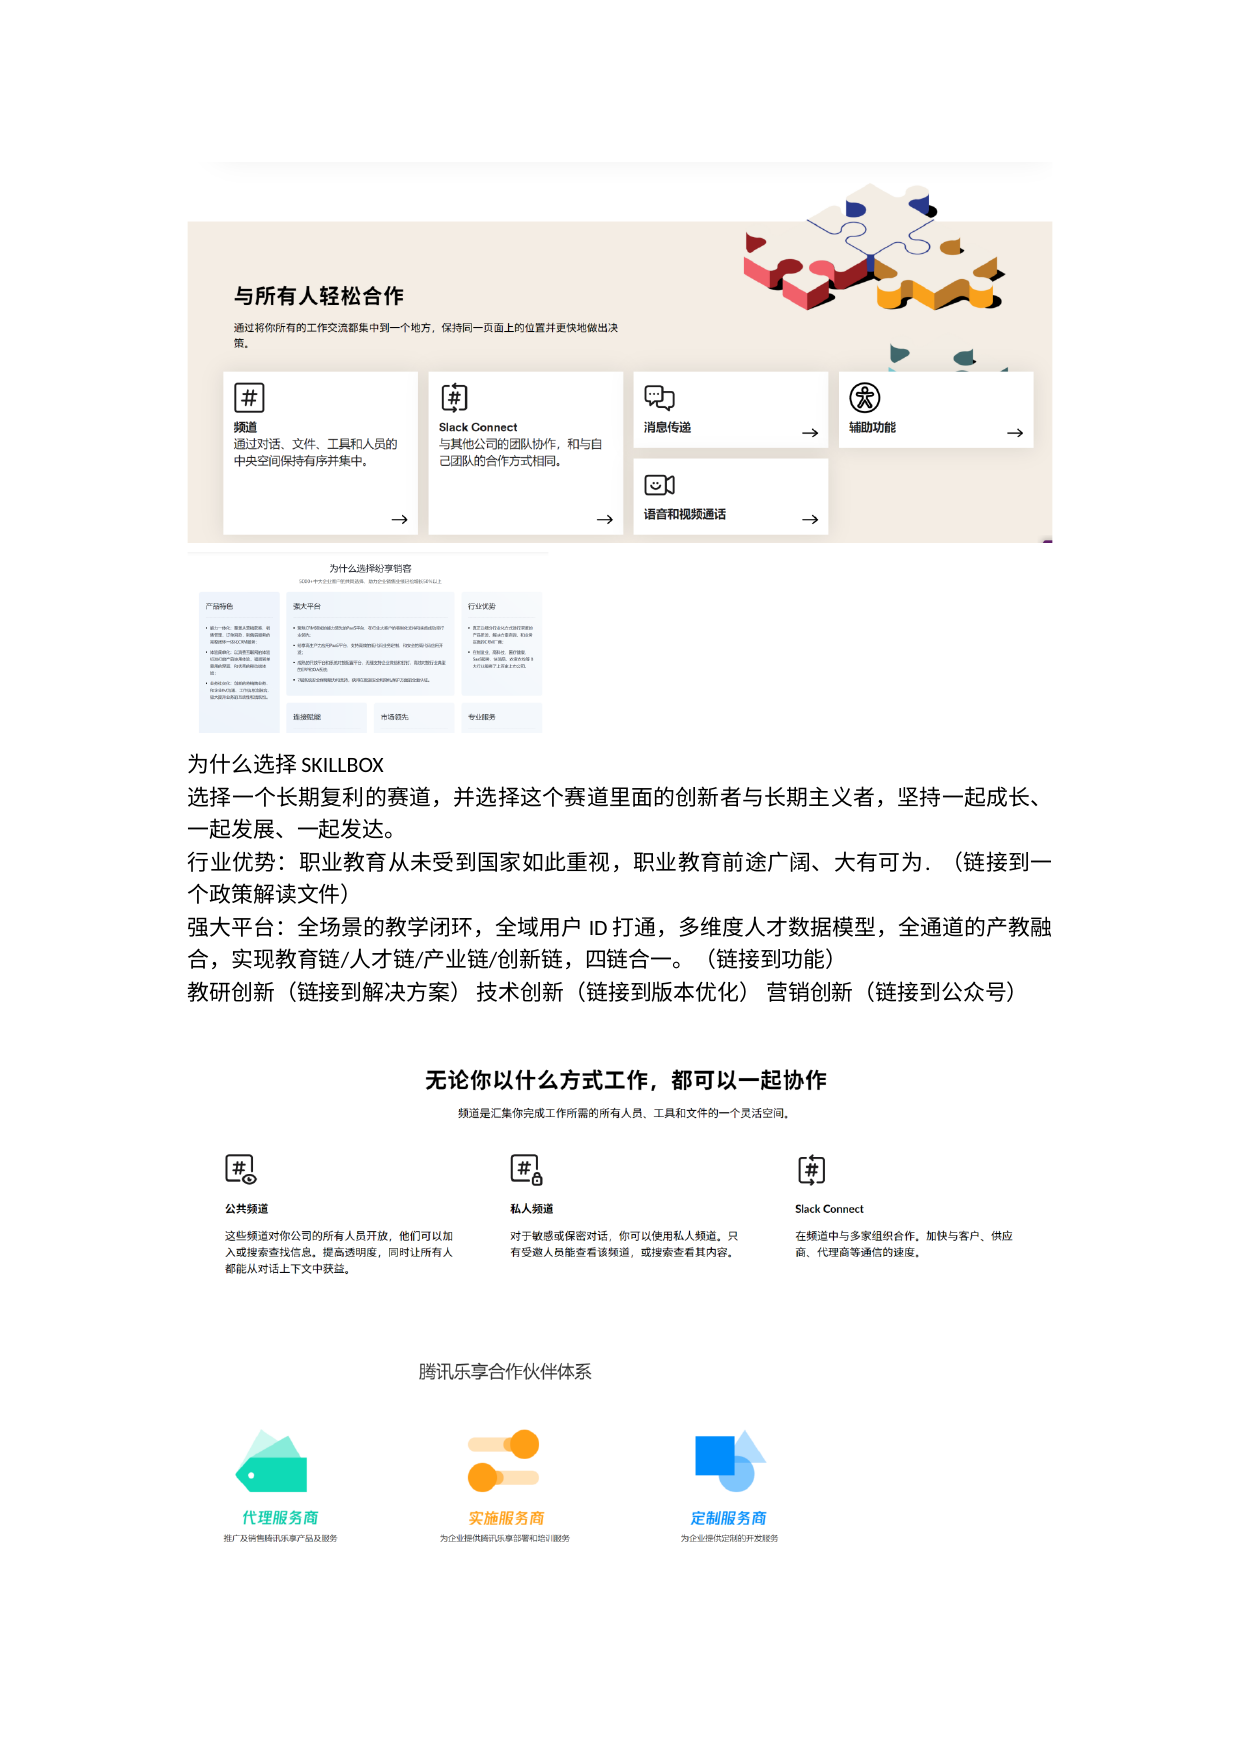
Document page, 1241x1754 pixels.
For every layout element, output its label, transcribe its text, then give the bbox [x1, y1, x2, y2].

picture [187, 1007, 1052, 1287]
text 行业优势：职业教育从未受到国家如此重视，职业教育前途广阔、大有可为. （链接到一个政策解读文件） [187, 844, 1053, 909]
picture [187, 1332, 786, 1555]
text 为什么选择SKILLBOX [187, 747, 1053, 779]
text 强大平台：全场景的教学闭环，全域用户 ID 打通，多维度人才数据模型，全通道的产教融合，实现教育链/人才链/产业链/创新链，四链合一。（链接到功能） [187, 909, 1053, 974]
text 教研创新（链接到解决方案） 技术创新（链接到版本优化） 营销创新（链接到公众号） [187, 974, 1053, 1007]
picture [187, 162, 1053, 543]
text 选择一个长期复利的赛道，并选择这个赛道里面的创新者与长期主义者，坚持一起成长、一起发展、一起发达。 [187, 779, 1053, 844]
picture [187, 552, 549, 733]
